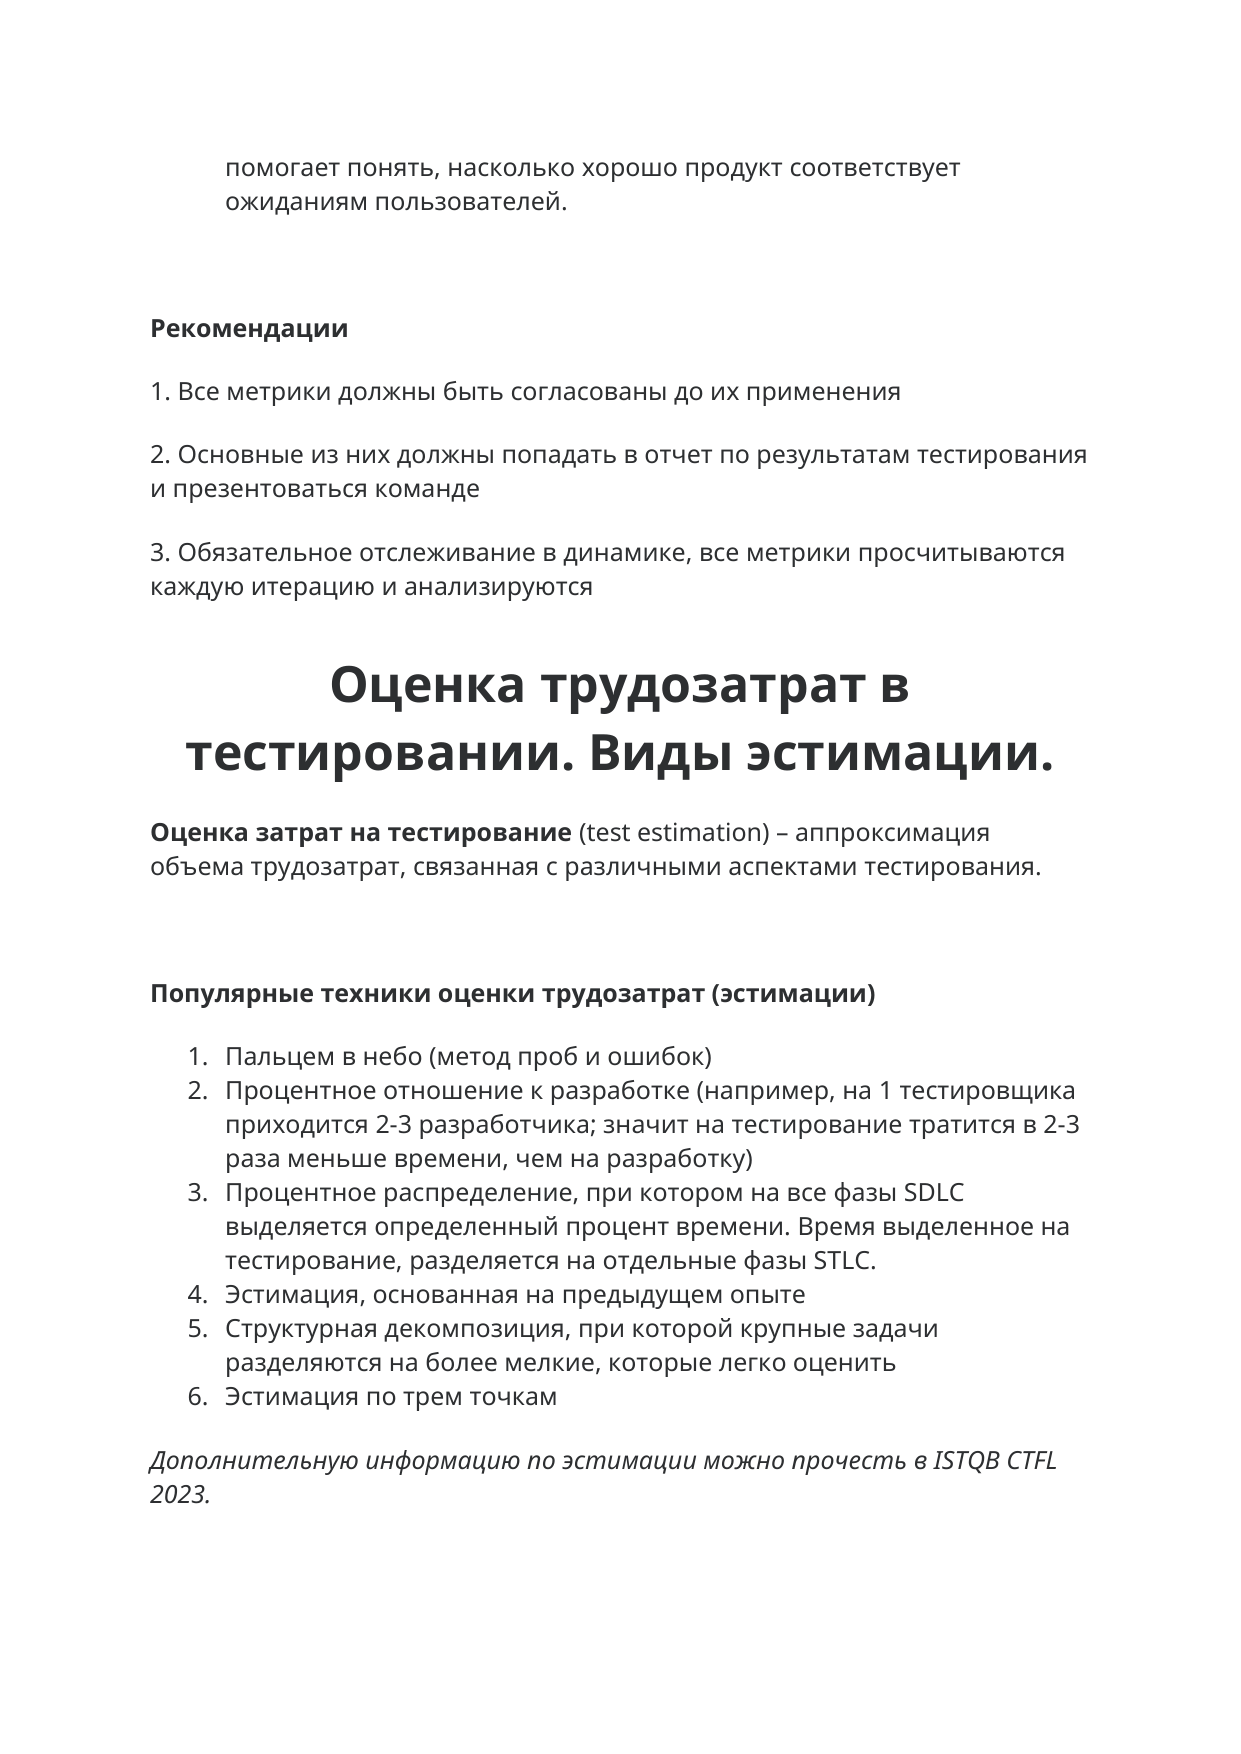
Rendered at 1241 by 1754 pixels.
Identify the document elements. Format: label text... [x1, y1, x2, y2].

text 1. Все метрики должны быть согласованы до их применения [150, 374, 1090, 408]
list Процентное распределение, при котором на все фазы SDLC выделяется определенный процент времени. Время выделенное на тестирование, разделяется на отдельные фазы STLC. [187, 1175, 1090, 1277]
list Пальцем в небо (метод проб и ошибок) [187, 1038, 1090, 1072]
list Эстимация, основанная на предыдущем опыте [187, 1277, 1090, 1311]
list Эстимация по трем точкам [187, 1379, 1090, 1413]
text Популярные техники оценки трудозатрат (эстимации) [150, 975, 1090, 1009]
text 3. Обязательное отслеживание в динамике, все метрики просчитываются каждую итерацию и анализируются [150, 534, 1090, 602]
text Оценка трудозатрат в тестировании. Виды эстимации. [150, 649, 1090, 786]
list Структурная декомпозиция, при которой крупные задачи разделяются на более мелкие, которые легко оценить [187, 1311, 1090, 1379]
text Оценка затрат на тестирование (test estimation) – аппроксимация объема трудозатрат, связанная с различными аспектами тестирования. [150, 815, 1090, 883]
list Процентное отношение к разработке (например, на 1 тестировщика приходится 2-3 разработчика; значит на тестирование тратится в 2-3 раза меньше времени, чем на разработку) [187, 1072, 1090, 1175]
text Рекомендации [150, 311, 1090, 344]
text 2. Основные из них должны попадать в отчет по результатам тестирования и презентоваться команде [150, 437, 1090, 505]
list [187, 150, 1090, 218]
text Дополнительную информацию по эстимации можно прочесть в ISTQB CTFL 2023. [150, 1442, 1090, 1510]
